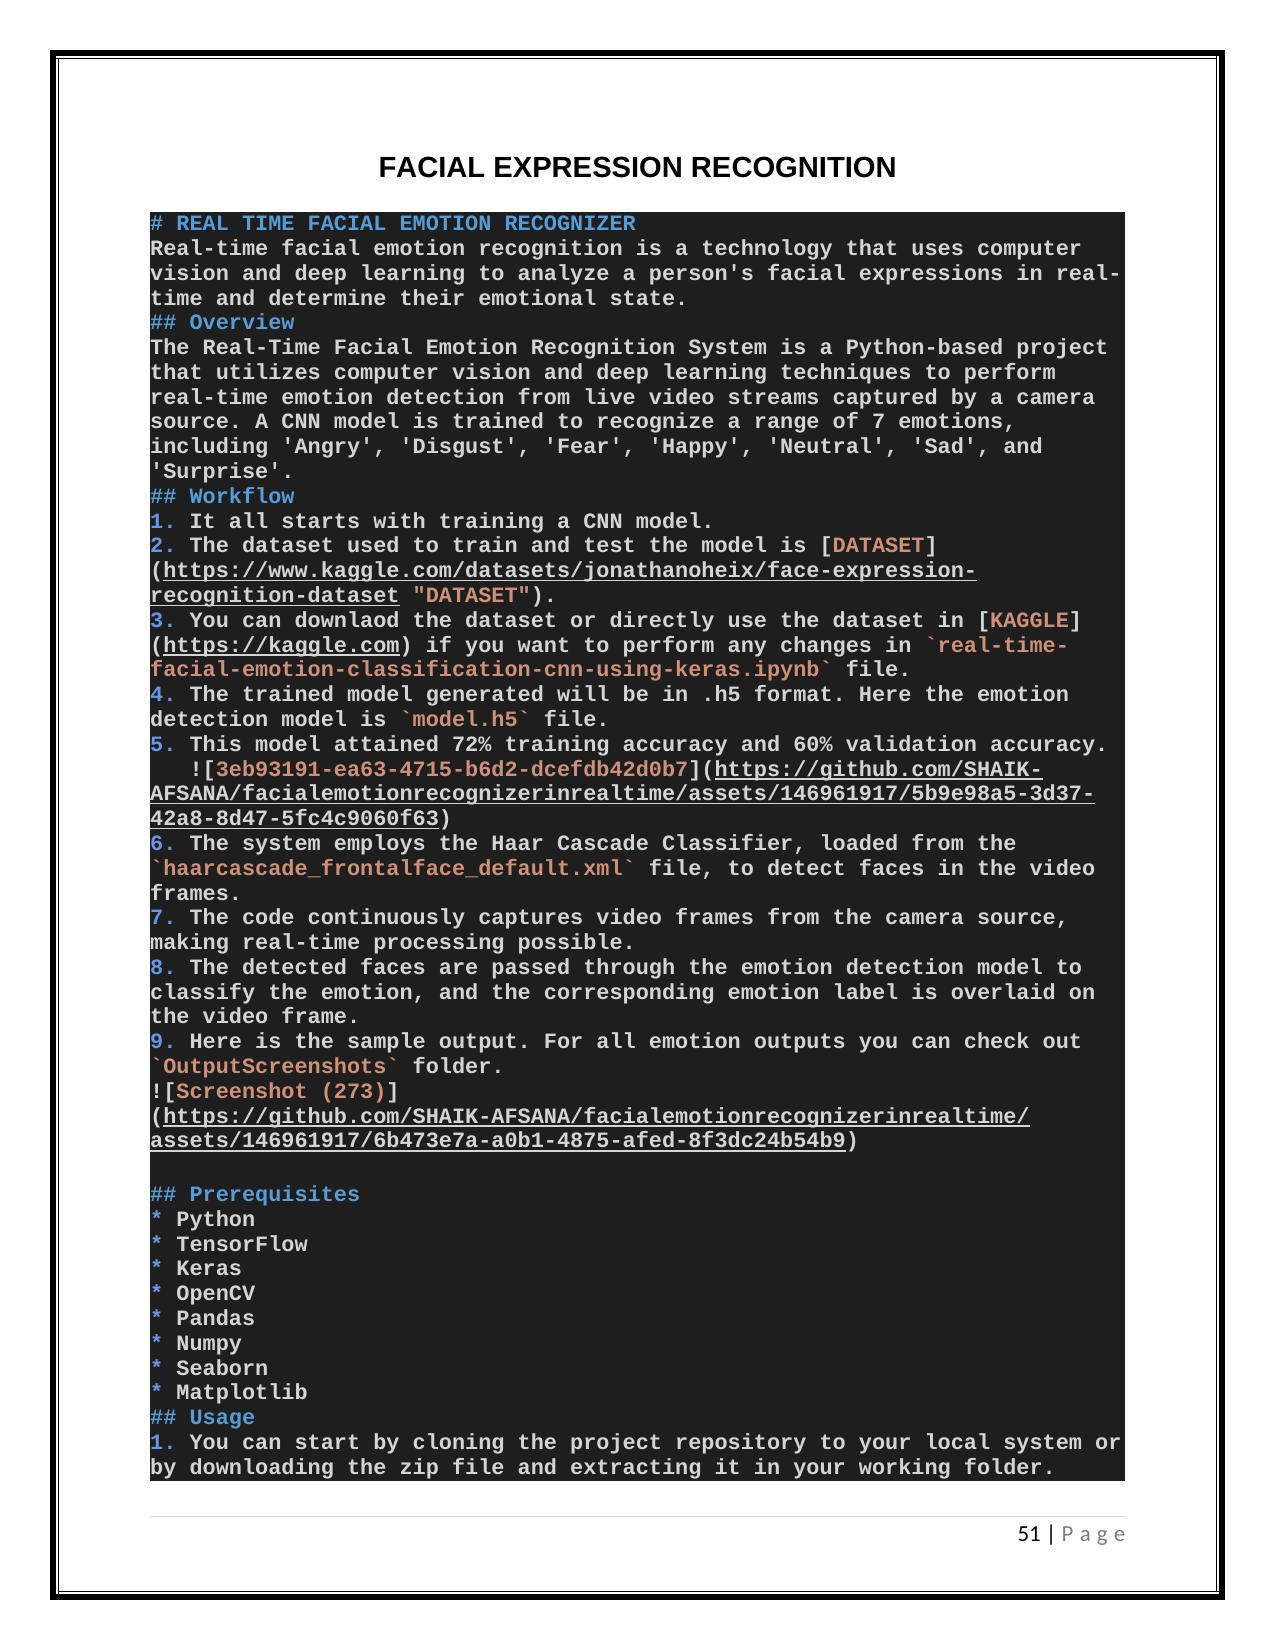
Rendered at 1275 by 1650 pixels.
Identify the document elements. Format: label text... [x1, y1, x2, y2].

text 4. The trained model generated will be in .h5 format. Here the emotion detection model is `model.h5` file. [150, 683, 1125, 733]
text ## Overview [150, 311, 1125, 336]
text 1. You can start by cloning the project repository to your local system or by downloading the zip file and extracting it in your working folder. [150, 1431, 1125, 1481]
text 9. Here is the sample output. For all emotion outputs you can check out `OutputScreenshots` folder. [150, 1030, 1125, 1080]
text ![Screenshot (273)](https://github.com/SHAIK-AFSANA/facialemotionrecognizerinrealtime/assets/146961917/6b473e7a-a0b1-4875-afed-8f3dc24b54b9) [150, 1080, 1125, 1154]
text * Python [150, 1208, 1125, 1233]
text 8. The detected faces are passed through the emotion detection model to classify the emotion, and the corresponding emotion label is overlaid on the video frame. [150, 956, 1125, 1030]
text * Keras [150, 1257, 1125, 1282]
text ## Prerequisites [150, 1183, 1125, 1208]
text 1. It all starts with training a CNN model. [150, 510, 1125, 534]
text FACIAL EXPRESSION RECOGNITION [150, 150, 1125, 183]
text ## Usage [150, 1406, 1125, 1431]
text # REAL TIME FACIAL EMOTION RECOGNIZER [150, 212, 1125, 237]
text 7. The code continuously captures video frames from the camera source, making real-time processing possible. [150, 906, 1125, 956]
text 3. You can downlaod the dataset or directly use the dataset in [KAGGLE](https://kaggle.com) if you want to perform any changes in `real-time-facial-emotion-classification-cnn-using-keras.ipynb` file. [150, 609, 1125, 683]
text ## Workflow [150, 485, 1125, 510]
text * Pandas [150, 1307, 1125, 1332]
text * Matplotlib [150, 1381, 1125, 1406]
text * Seaborn [150, 1357, 1125, 1381]
text * OpenCV [150, 1282, 1125, 1307]
text 6. The system employs the Haar Cascade Classifier, loaded from the `haarcascade_frontalface_default.xml` file, to detect faces in the video frames. [150, 832, 1125, 906]
text ![3eb93191-ea63-4715-b6d2-dcefdb42d0b7](https://github.com/SHAIK-AFSANA/facialemotionrecognizerinrealtime/assets/146961917/5b9e98a5-3d37-42a8-8d47-5fc4c9060f63) [150, 758, 1125, 832]
text Real-time facial emotion recognition is a technology that uses computer vision and deep learning to analyze a person's facial expressions in real-time and determine their emotional state. [150, 237, 1125, 311]
text * Numpy [150, 1332, 1125, 1357]
text 5. This model attained 72% training accuracy and 60% validation accuracy. [150, 733, 1125, 758]
text * TensorFlow [150, 1233, 1125, 1257]
text 2. The dataset used to train and test the model is [DATASET](https://www.kaggle.com/datasets/jonathanoheix/face-expression-recognition-dataset "DATASET"). [150, 534, 1125, 609]
text The Real-Time Facial Emotion Recognition System is a Python-based project that utilizes computer vision and deep learning techniques to perform real-time emotion detection from live video streams captured by a camera source. A CNN model is trained to recognize a range of 7 emotions, including 'Angry', 'Disgust', 'Fear', 'Happy', 'Neutral', 'Sad', and 'Surprise'. [150, 336, 1125, 485]
